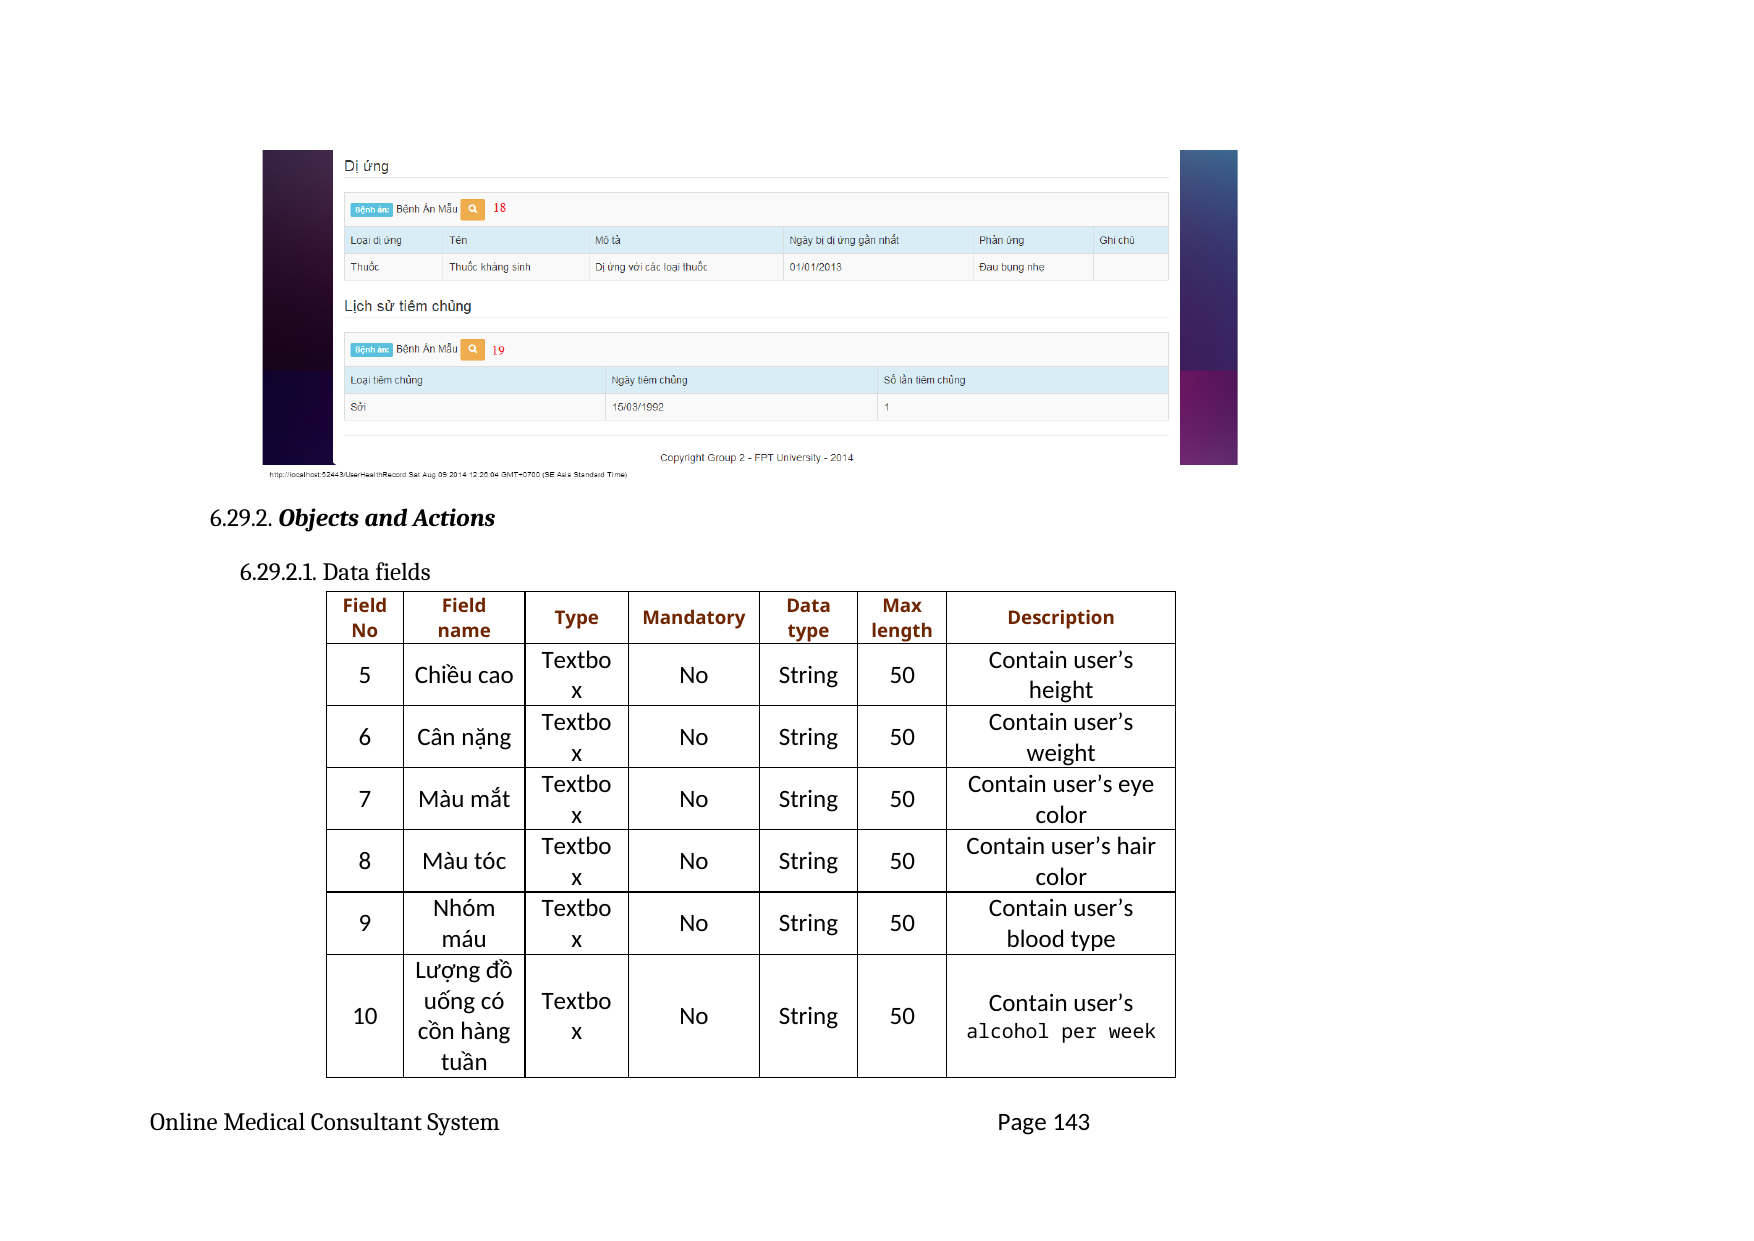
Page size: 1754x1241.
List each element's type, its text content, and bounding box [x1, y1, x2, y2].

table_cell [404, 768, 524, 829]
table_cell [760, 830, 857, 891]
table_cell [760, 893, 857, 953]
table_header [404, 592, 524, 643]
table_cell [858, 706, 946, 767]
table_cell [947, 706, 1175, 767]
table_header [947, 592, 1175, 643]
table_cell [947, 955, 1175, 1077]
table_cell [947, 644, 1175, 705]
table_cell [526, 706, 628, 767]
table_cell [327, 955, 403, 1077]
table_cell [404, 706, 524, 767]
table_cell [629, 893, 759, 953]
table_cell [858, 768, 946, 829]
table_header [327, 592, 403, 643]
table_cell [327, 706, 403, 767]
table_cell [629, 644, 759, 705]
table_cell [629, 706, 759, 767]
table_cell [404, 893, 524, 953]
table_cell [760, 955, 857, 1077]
picture [262, 150, 1238, 479]
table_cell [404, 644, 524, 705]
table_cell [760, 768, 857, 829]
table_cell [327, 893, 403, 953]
subtitle Data fields [225, 558, 1604, 587]
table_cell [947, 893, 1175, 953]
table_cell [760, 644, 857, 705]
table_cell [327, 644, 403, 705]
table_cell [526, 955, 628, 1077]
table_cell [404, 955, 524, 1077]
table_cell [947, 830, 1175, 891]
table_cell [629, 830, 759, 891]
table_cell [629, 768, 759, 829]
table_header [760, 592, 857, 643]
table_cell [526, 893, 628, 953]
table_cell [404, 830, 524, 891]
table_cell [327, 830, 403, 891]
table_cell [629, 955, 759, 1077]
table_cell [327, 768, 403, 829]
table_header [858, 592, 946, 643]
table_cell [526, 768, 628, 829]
subtitle Objects and Actions [210, 504, 1604, 533]
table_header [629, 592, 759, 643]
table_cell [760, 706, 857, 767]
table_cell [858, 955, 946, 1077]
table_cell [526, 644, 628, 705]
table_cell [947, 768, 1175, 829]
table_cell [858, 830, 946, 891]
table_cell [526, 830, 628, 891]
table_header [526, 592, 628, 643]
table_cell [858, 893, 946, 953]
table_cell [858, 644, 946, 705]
